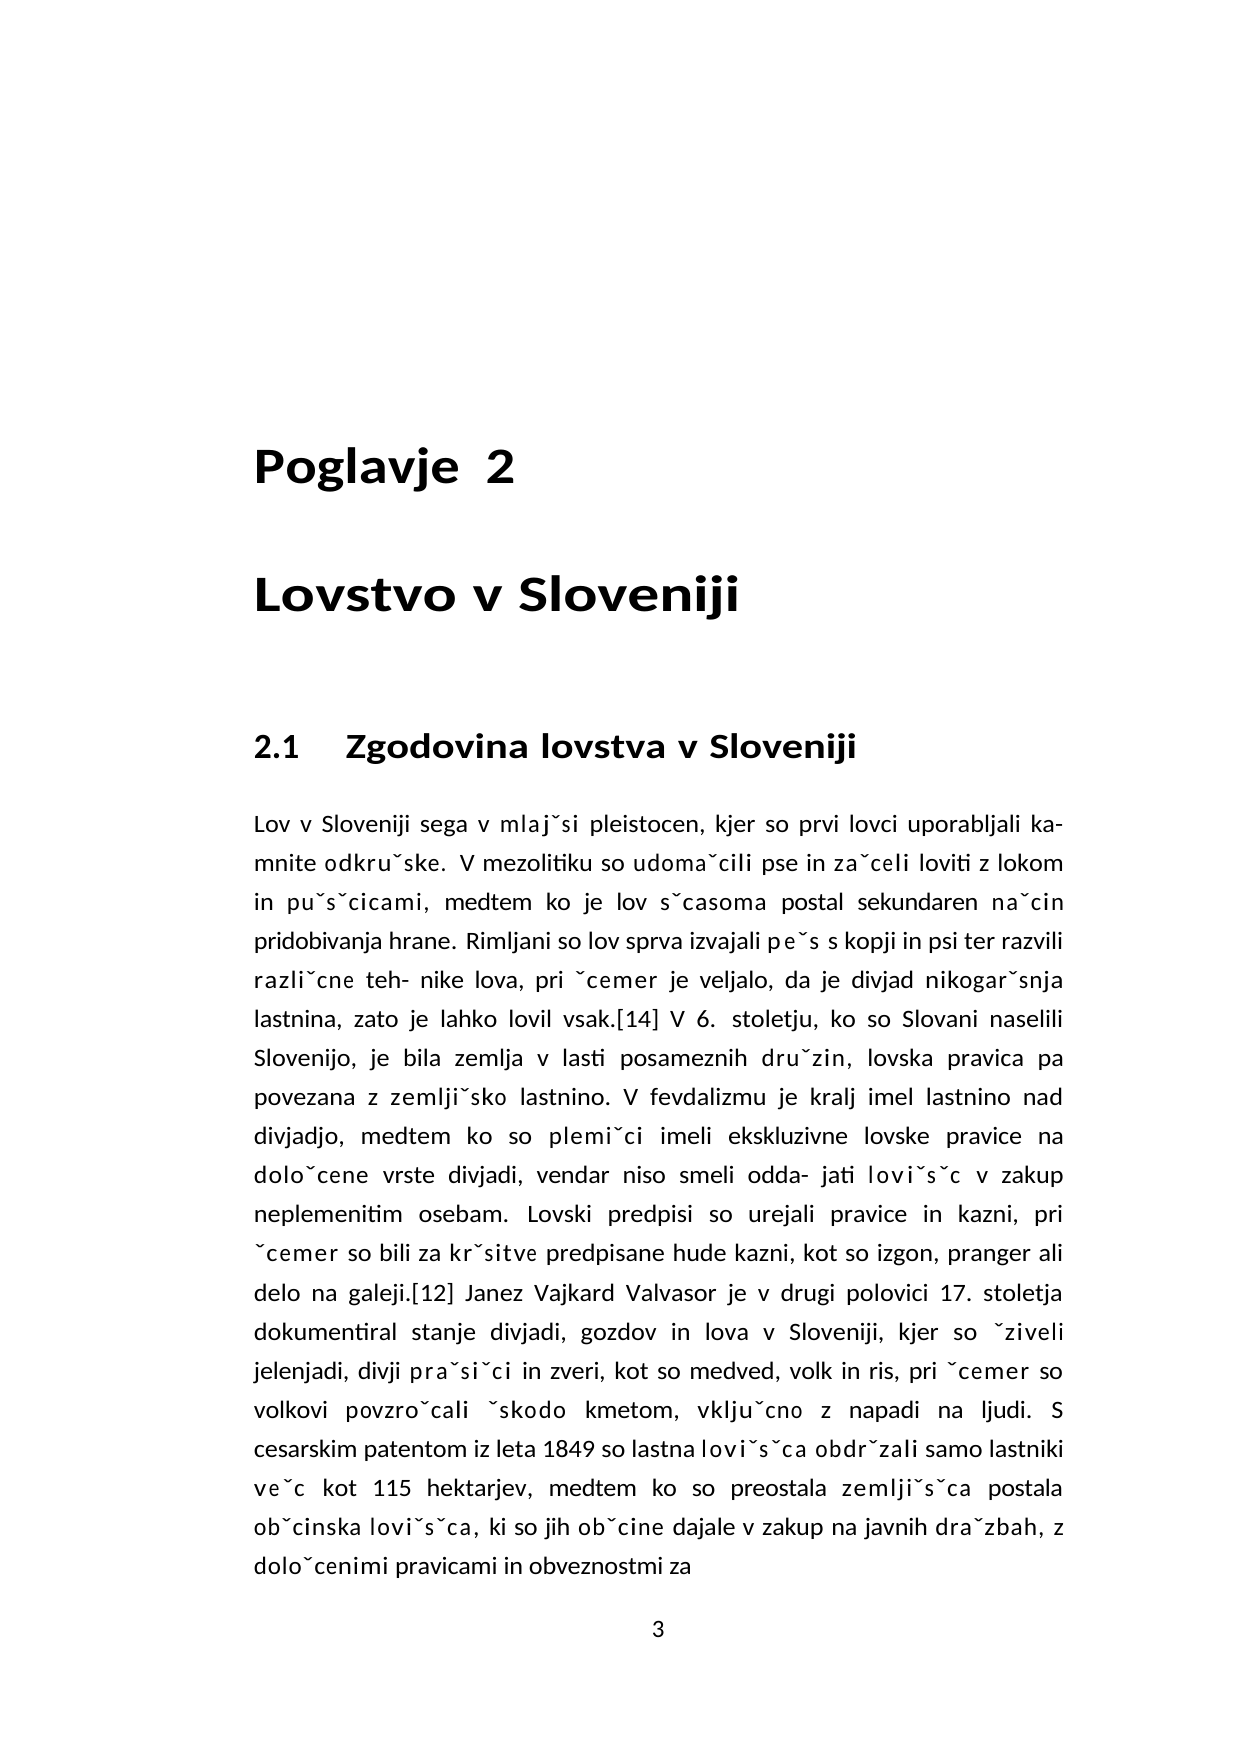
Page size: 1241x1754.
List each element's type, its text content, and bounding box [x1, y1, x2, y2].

subtitle Poglavje 2 [254, 434, 1137, 497]
text Lov v Sloveniji sega v mlajˇsi pleistocen, kjer so prvi lovci uporabljali ka- mnite odkruˇske. V mezolitiku so udomaˇcili pse in zaˇceli loviti z lokom in puˇsˇcicami, medtem ko je lov sˇcasoma postal sekundaren naˇcin pridobivanja hrane. Rimljani so lov sprva izvajali peˇs s kopji in psi ter razvili razliˇcne teh- nike lova, pri ˇcemer je veljalo, da je divjad nikogarˇsnja lastnina, zato je lahko lovil vsak.[14] V 6. stoletju, ko so Slovani naselili Slovenijo, je bila zemlja v lasti posameznih druˇzin, lovska pravica pa povezana z zemljiˇsko lastnino. V fevdalizmu je kralj imel lastnino nad divjadjo, medtem ko so plemiˇci imeli ekskluzivne lovske pravice na doloˇcene vrste divjadi, vendar niso smeli odda- jati loviˇsˇc v zakup neplemenitim osebam. Lovski predpisi so urejali pravice in kazni, pri ˇcemer so bili za krˇsitve predpisane hude kazni, kot so izgon, pranger ali delo na galeji.[12] Janez Vajkard Valvasor je v drugi polovici 17. stoletja dokumentiral stanje divjadi, gozdov in lova v Sloveniji, kjer so ˇziveli jelenjadi, divji praˇsiˇci in zveri, kot so medved, volk in ris, pri ˇcemer so volkovi povzroˇcali ˇskodo kmetom, vkljuˇcno z napadi na ljudi. S cesarskim patentom iz leta 1849 so lastna loviˇsˇca obdrˇzali samo lastniki veˇc kot 115 hektarjev, medtem ko so preostala zemljiˇsˇca postala obˇcinska loviˇsˇca, ki so jih obˇcine dajale v zakup na javnih draˇzbah, z doloˇcenimi pravicami in obveznostmi za [254, 808, 1064, 1581]
subtitle Zgodovina lovstva v Sloveniji [254, 724, 1137, 767]
text 3 [273, 1613, 1044, 1644]
text Lovstvo v Sloveniji [254, 562, 1137, 624]
